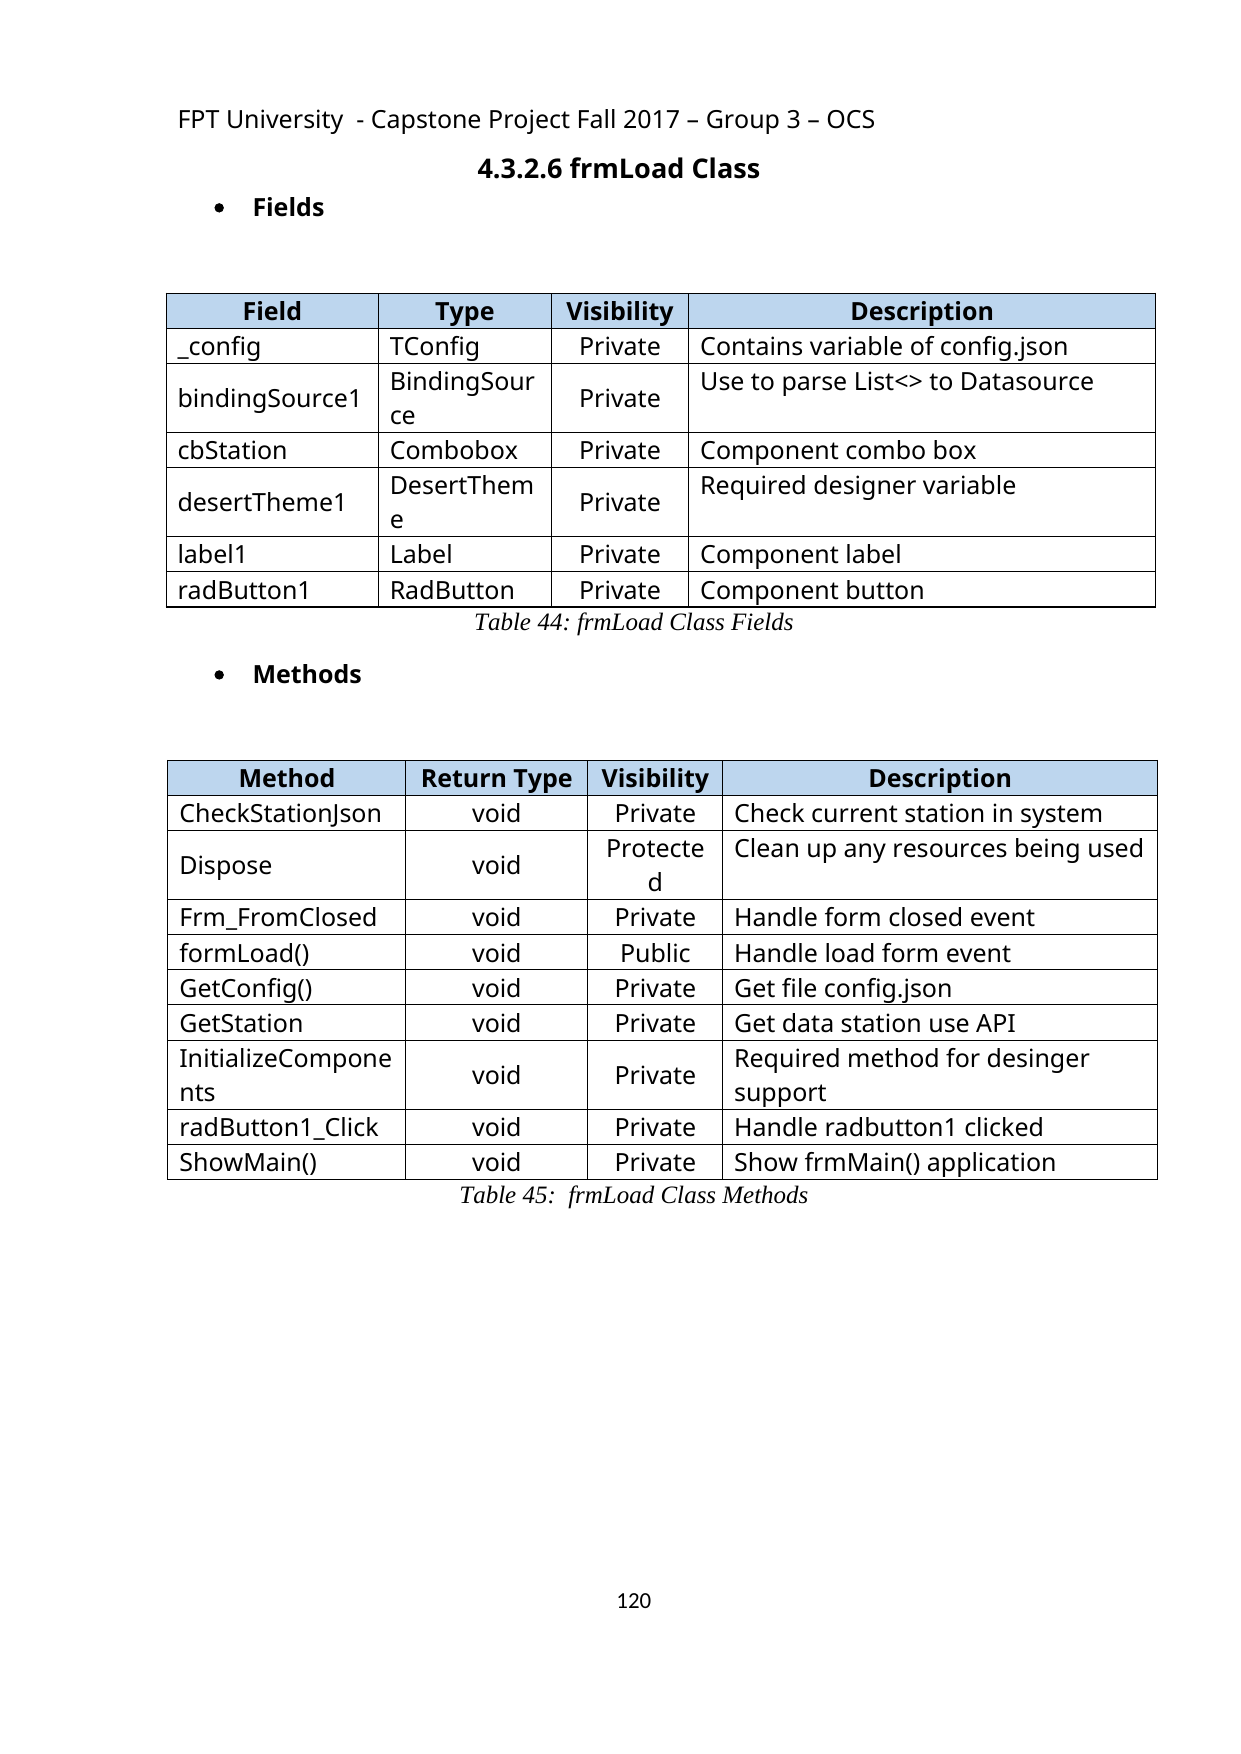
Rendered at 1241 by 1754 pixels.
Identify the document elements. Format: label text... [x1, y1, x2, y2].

table_cell Contains variable of config.json [689, 329, 1155, 363]
table_cell Private [588, 1110, 722, 1144]
table_cell void [406, 831, 587, 899]
text Table 45: frmLoad Class Methods [177, 1180, 1090, 1209]
table_cell InitializeComponents [168, 1041, 405, 1109]
table_cell Get data station use API [723, 1005, 1157, 1039]
table_cell void [406, 935, 587, 969]
table_cell GetConfig() [168, 970, 405, 1004]
subtitle 4.3.2.6 frmLoad Class [477, 150, 1090, 187]
table_cell Public [588, 935, 722, 969]
table_cell Label [379, 537, 551, 571]
table_header Type [379, 294, 551, 328]
table_cell void [406, 900, 587, 934]
table_cell Private [552, 433, 688, 467]
table_cell Private [552, 572, 688, 606]
table_cell void [406, 1145, 587, 1179]
table_cell bindingSource1 [167, 364, 378, 432]
table_cell radButton1_Click [168, 1110, 405, 1144]
table_header Description [723, 761, 1157, 795]
table_cell TConfig [379, 329, 551, 363]
table_cell Component button [689, 572, 1155, 606]
text Table 44: frmLoad Class Fields [177, 608, 1090, 636]
table_cell void [406, 1005, 587, 1039]
table_cell void [406, 1110, 587, 1144]
list Fields [215, 190, 1090, 224]
table_cell BindingSource [379, 364, 551, 432]
table_cell Clean up any resources being used [723, 831, 1157, 899]
table_header Visibility [588, 761, 722, 795]
table_cell Use to parse List<> to Datasource [689, 364, 1155, 432]
table_cell Handle form closed event [723, 900, 1157, 934]
table_cell void [406, 1041, 587, 1109]
table_cell label1 [167, 537, 378, 571]
table_cell Dispose [168, 831, 405, 899]
table_cell Private [588, 900, 722, 934]
table_header Field [167, 294, 378, 328]
table_cell Private [552, 364, 688, 432]
table_cell Component combo box [689, 433, 1155, 467]
table_cell void [406, 970, 587, 1004]
table_cell Protected [588, 831, 722, 899]
table_cell Private [552, 537, 688, 571]
table_cell Component label [689, 537, 1155, 571]
table_cell Handle load form event [723, 935, 1157, 969]
table_header Visibility [552, 294, 688, 328]
table_cell Private [588, 1005, 722, 1039]
table_cell Private [588, 970, 722, 1004]
table_cell Private [588, 1145, 722, 1179]
table_cell desertTheme1 [167, 468, 378, 536]
table_cell formLoad() [168, 935, 405, 969]
table_cell Private [552, 329, 688, 363]
table_cell Private [552, 468, 688, 536]
table_cell RadButton [379, 572, 551, 606]
table_header Description [689, 294, 1155, 328]
table_cell cbStation [167, 433, 378, 467]
table_cell Show frmMain() application [723, 1145, 1157, 1179]
table_cell DesertTheme [379, 468, 551, 536]
table_cell Private [588, 796, 722, 830]
table_cell Private [588, 1041, 722, 1109]
table_cell radButton1 [167, 572, 378, 606]
table_cell Get file config.json [723, 970, 1157, 1004]
table_cell Required designer variable [689, 468, 1155, 536]
table_cell Check current station in system [723, 796, 1157, 830]
table_cell Required method for desinger support [723, 1041, 1157, 1109]
table_header Return Type [406, 761, 587, 795]
table_cell void [406, 796, 587, 830]
table_cell _config [167, 329, 378, 363]
table_header Method [168, 761, 405, 795]
list Methods [215, 657, 1090, 691]
table_cell CheckStationJson [168, 796, 405, 830]
table_cell ShowMain() [168, 1145, 405, 1179]
table_cell Handle radbutton1 clicked [723, 1110, 1157, 1144]
table_cell Frm_FromClosed [168, 900, 405, 934]
table_cell GetStation [168, 1005, 405, 1039]
table_cell Combobox [379, 433, 551, 467]
